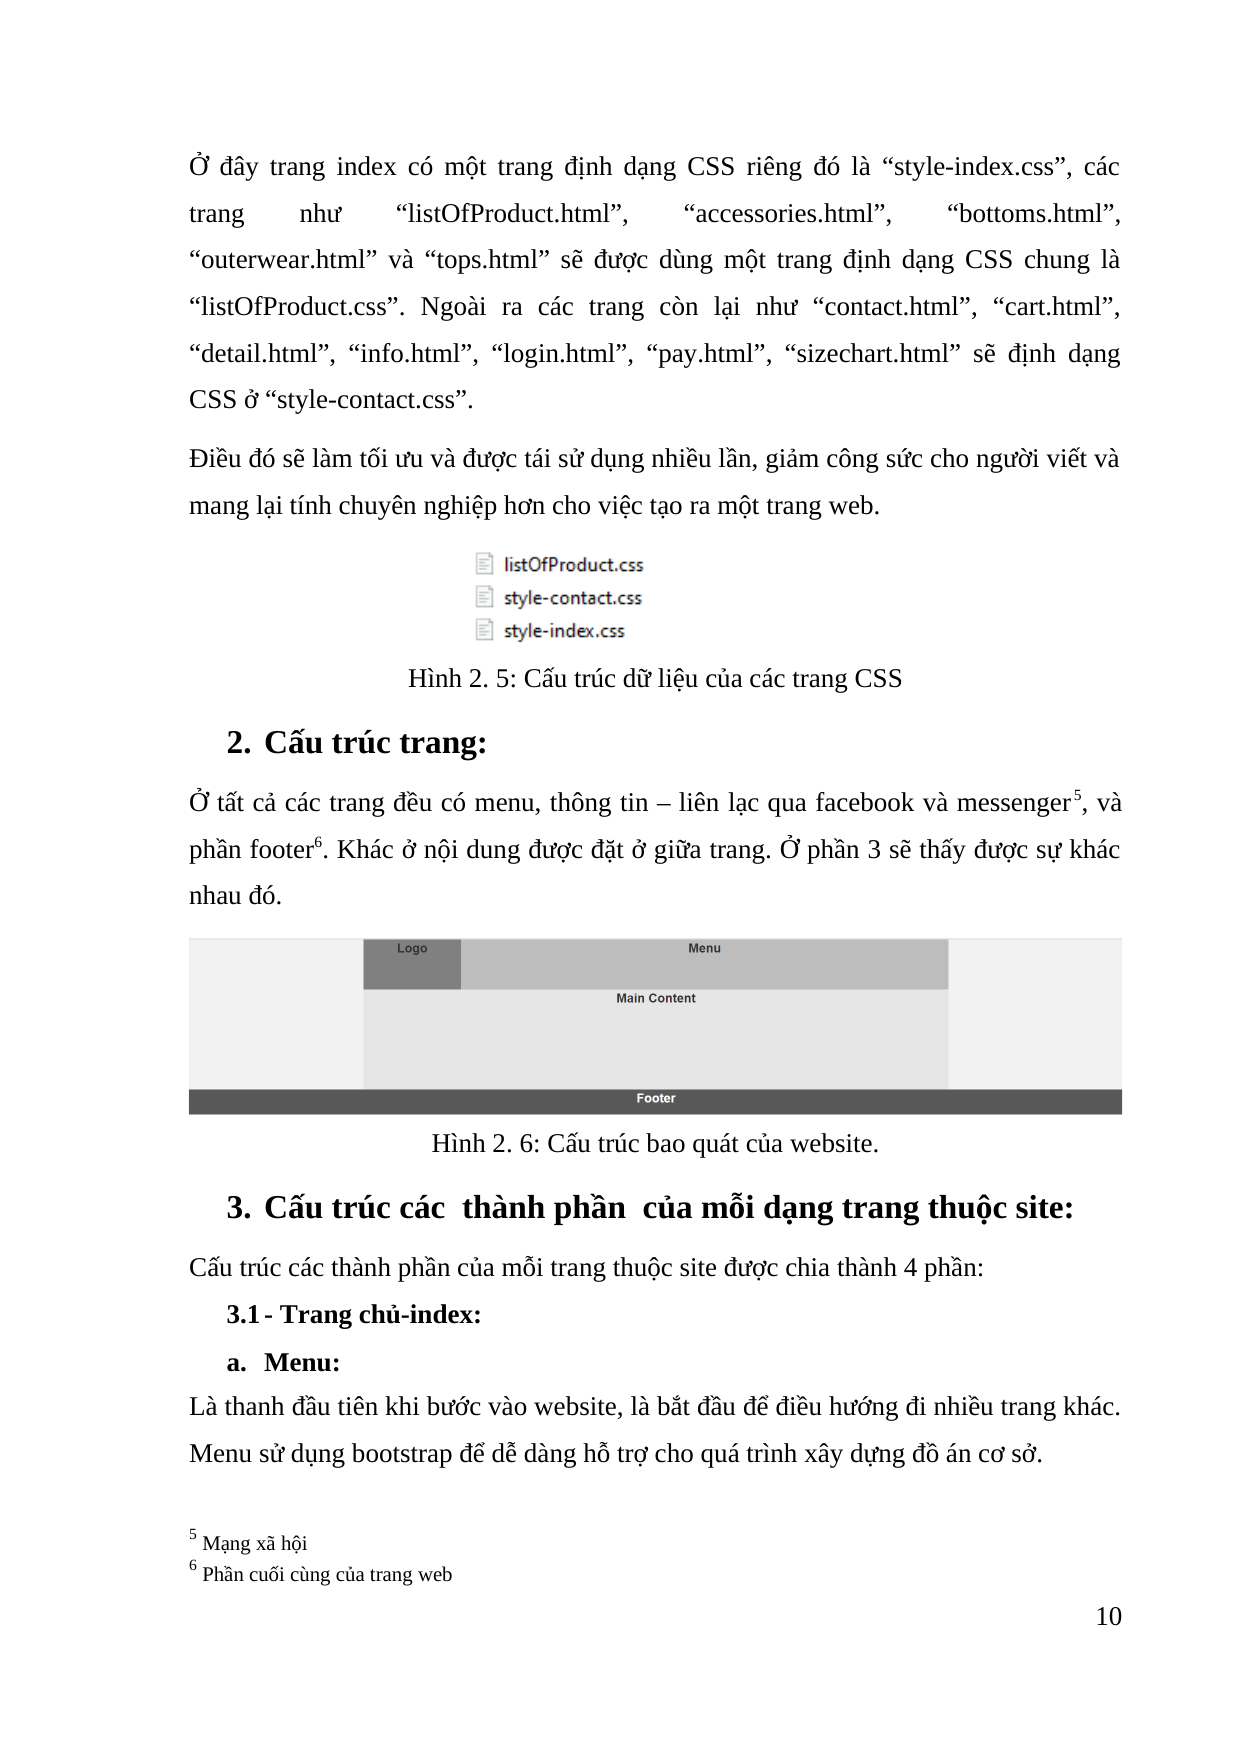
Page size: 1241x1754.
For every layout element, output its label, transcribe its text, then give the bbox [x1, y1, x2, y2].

subtitle Cấu trúc các thành phần của mỗi dạng trang thuộc site: [226, 1187, 1122, 1226]
subtitle 3.1 - Trang chủ-index: [226, 1298, 1122, 1330]
text Ở tất cả các trang đều có menu, thông tin – liên lạc qua facebook và messenger, và phần footer. Khác ở nội dung được đặt ở giữa trang. Ở phần 3 sẽ thấy được sự khác nhau đó. [189, 786, 1122, 911]
text Hình 2. 5: Cấu trúc dữ liệu của các trang CSS [189, 662, 1122, 693]
subtitle Cấu trúc trang: [226, 723, 1122, 761]
subtitle Menu: [226, 1346, 1122, 1377]
text Hình 2. 6: Cấu trúc bao quát của website. [189, 1127, 1122, 1158]
picture [188, 938, 1123, 1115]
text Ở đây trang index có một trang định dạng CSS riêng đó là “style-index.css”, các trang như “listOfProduct.html”, “accessories.html”, “bottoms.html”, “outerwear.html” và “tops.html” sẽ được dùng một trang định dạng CSS chung là “listOfProduct.css”. Ngoài ra các trang còn lại như “contact.html”, “cart.html”, “detail.html”, “info.html”, “login.html”, “pay.html”, “sizechart.html” sẽ định dạng CSS ở “style-contact.css”. [189, 150, 1122, 414]
text Cấu trúc các thành phần của mỗi trang thuộc site được chia thành 4 phần: [189, 1251, 1122, 1282]
text Điều đó sẽ làm tối ưu và được tái sử dụng nhiều lần, giảm công sức cho người viết và mang lại tính chuyên nghiệp hơn cho việc tạo ra một trang web. [189, 442, 1122, 520]
picture [448, 548, 863, 650]
text Là thanh đầu tiên khi bước vào website, là bắt đầu để điều hướng đi nhiều trang khác. Menu sử dụng bootstrap để dễ dàng hỗ trợ cho quá trình xây dựng đồ án cơ sở. [189, 1390, 1122, 1468]
